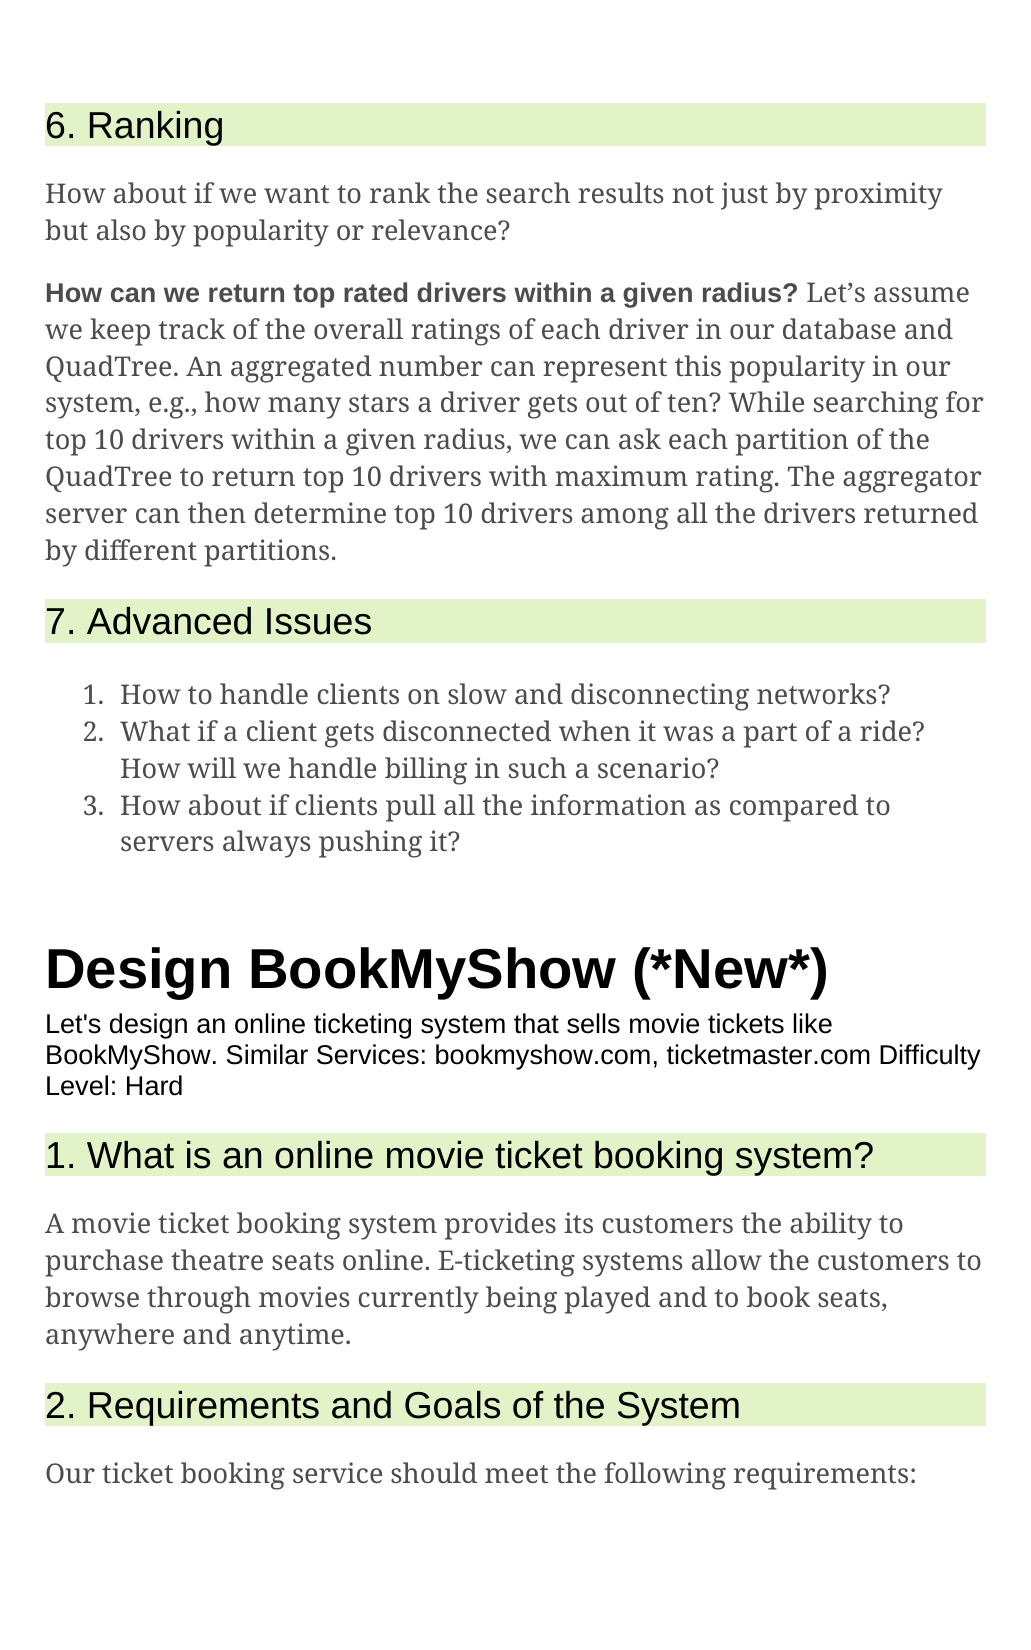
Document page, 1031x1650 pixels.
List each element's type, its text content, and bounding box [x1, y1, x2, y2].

list How about if clients pull all the information as compared to servers always pushing it? [82, 786, 986, 860]
text How about if we want to rank the search results not just by proximity but also by popularity or relevance? [45, 174, 986, 248]
list What if a client gets disconnected when it was a part of a ride? How will we handle billing in such a scenario? [82, 712, 986, 786]
text How can we return top rated drivers within a given radius? Let’s assume we keep track of the overall ratings of each driver in our database and QuadTree. An aggregated number can represent this popularity in our system, e.g., how many stars a driver gets out of ten? While searching for top 10 drivers within a given radius, we can ask each partition of the QuadTree to return top 10 drivers with maximum rating. The aggregator server can then determine top 10 drivers among all the drivers returned by different partitions. [45, 273, 986, 568]
subtitle 7. Advanced Issues [45, 599, 986, 643]
subtitle 6. Ranking [45, 103, 986, 146]
text Our ticket booking service should meet the following requirements: [45, 1455, 986, 1492]
subtitle Design BookMyShow (*New*) [45, 936, 986, 1000]
text A movie ticket booking system provides its customers the ability to purchase theatre seats online. E-ticketing systems allow the customers to browse through movies currently being played and to book seats, anywhere and anytime. [45, 1204, 986, 1352]
subtitle 2. Requirements and Goals of the System [45, 1383, 986, 1426]
list How to handle clients on slow and disconnecting networks? [82, 675, 986, 712]
text Let's design an online ticketing system that sells movie tickets like BookMyShow. Similar Services: bookmyshow.com, ticketmaster.com Difficulty Level: Hard [45, 1008, 986, 1102]
subtitle 1. What is an online movie ticket booking system? [45, 1133, 986, 1176]
